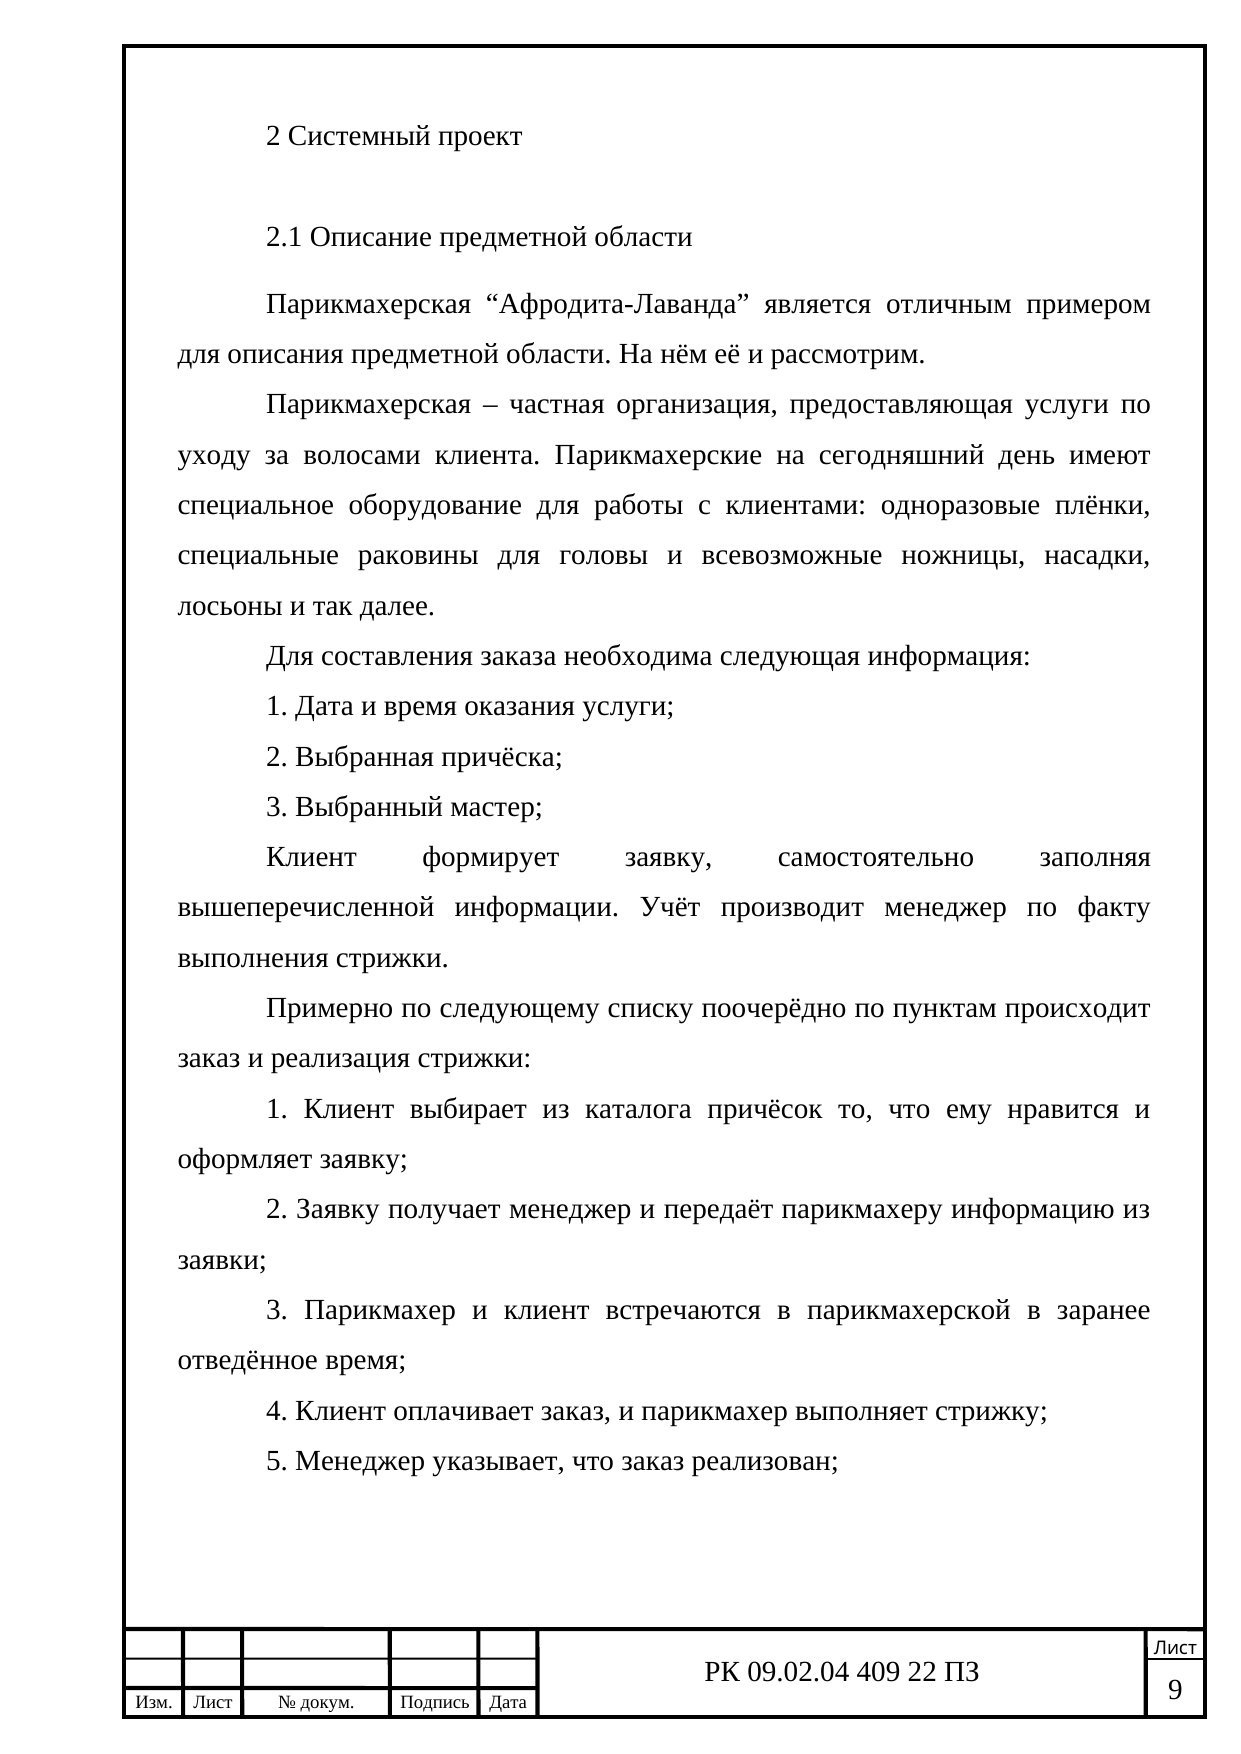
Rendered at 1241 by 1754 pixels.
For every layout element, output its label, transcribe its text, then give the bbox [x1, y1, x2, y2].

text 1. Дата и время оказания услуги; [177, 688, 1152, 722]
list 3. Парикмахер и клиент встречаются в парикмахерской в заранее отведённое время; [177, 1292, 1152, 1376]
list 5. Менеджер указывает, что заказ реализован; [177, 1443, 1152, 1477]
list 2. Заявку получает менеджер и передаёт парикмахеру информацию из заявки; [177, 1191, 1152, 1275]
list Для составления заказа необходима следующая информация: [177, 638, 1152, 672]
list Примерно по следующему списку поочерёдно по пунктам происходит заказ и реализация стрижки: [177, 990, 1152, 1074]
list 4. Клиент оплачивает заказ, и парикмахер выполняет стрижку; [177, 1393, 1152, 1426]
subtitle 2.1 Описание предметной области [177, 219, 1152, 252]
list Клиент формирует заявку, самостоятельно заполняя вышеперечисленной информации. Учёт производит менеджер по факту выполнения стрижки. [177, 839, 1152, 973]
list Парикмахерская – частная организация, предоставляющая услуги по уходу за волосами клиента. Парикмахерские на сегодняшний день имеют специальное оборудование для работы с клиентами: одноразовые плёнки, специальные раковины для головы и всевозможные ножницы, насадки, лосьоны и так далее. [177, 386, 1152, 621]
list 2. Выбранная причёска; [177, 739, 1152, 772]
text 1. Клиент выбирает из каталога причёсок то, что ему нравится и оформляет заявку; [177, 1091, 1152, 1175]
text 2 Системный проект [266, 118, 1152, 152]
list 3. Выбранный мастер; [177, 789, 1152, 822]
list Парикмахерская “Афродита-Лаванда” является отличным примером для описания предметной области. На нём её и рассмотрим. [177, 286, 1152, 370]
